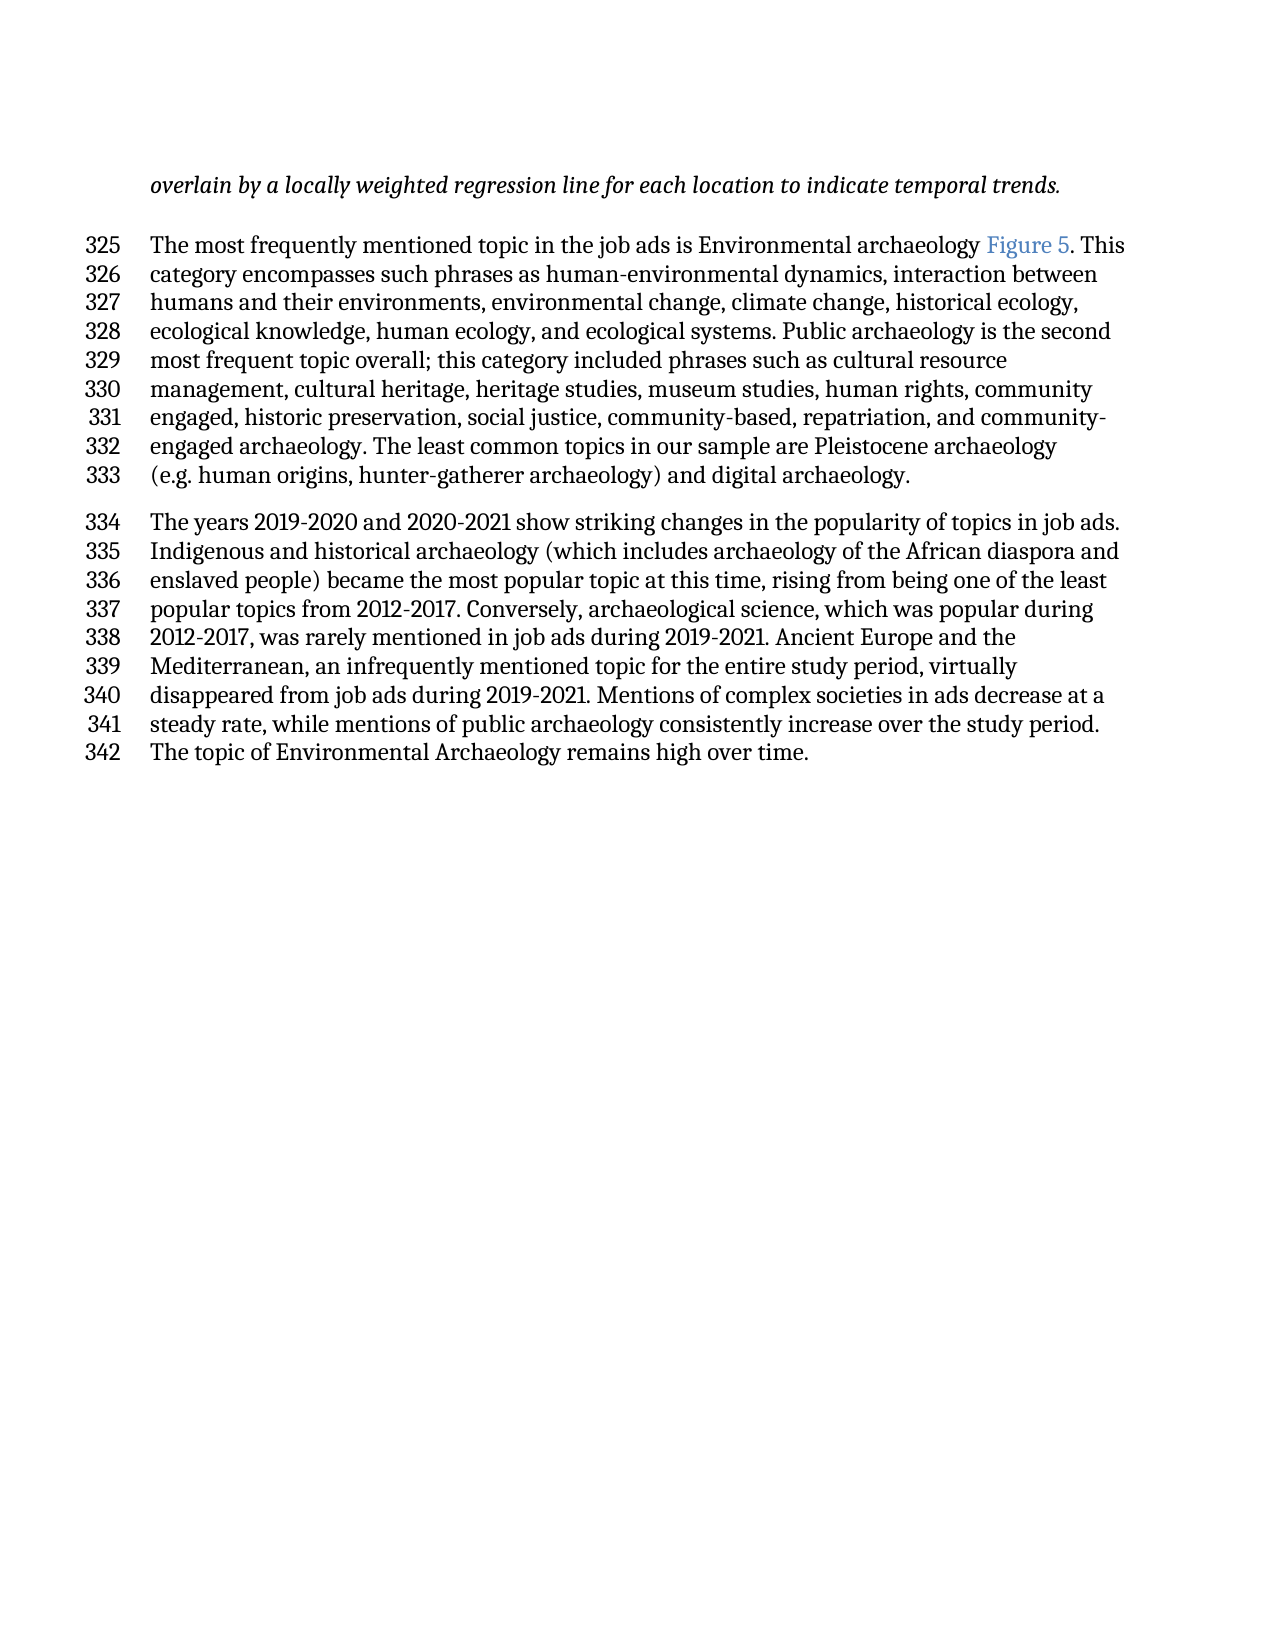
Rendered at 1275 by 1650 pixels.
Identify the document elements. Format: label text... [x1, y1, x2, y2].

text The years 2019-2020 and 2020-2021 show striking changes in the popularity of topics in job ads. Indigenous and historical archaeology (which includes archaeology of the African diaspora and enslaved people) became the most popular topic at this time, rising from being one of the least popular topics from 2012-2017. Conversely, archaeological science, which was popular during 2012-2017, was rarely mentioned in job ads during 2019-2021. Ancient Europe and the Mediterranean, an infrequently mentioned topic for the entire study period, virtually disappeared from job ads during 2019-2021. Mentions of complex societies in ads decrease at a steady rate, while mentions of public archaeology consistently increase over the study period. The topic of Environmental Archaeology remains high over time. [150, 508, 1125, 767]
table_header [139, 150, 1114, 212]
text The most frequently mentioned topic in the job ads is Environmental archaeology Figure 5. This category encompasses such phrases as human-environmental dynamics, interaction between humans and their environments, environmental change, climate change, historical ecology, ecological knowledge, human ecology, and ecological systems. Public archaeology is the second most frequent topic overall; this category included phrases such as cultural resource management, cultural heritage, heritage studies, museum studies, human rights, community engaged, historic preservation, social justice, community-based, repatriation, and community-engaged archaeology. The least common topics in our sample are Pleistocene archaeology (e.g. human origins, hunter-gatherer archaeology) and digital archaeology. [150, 231, 1125, 489]
